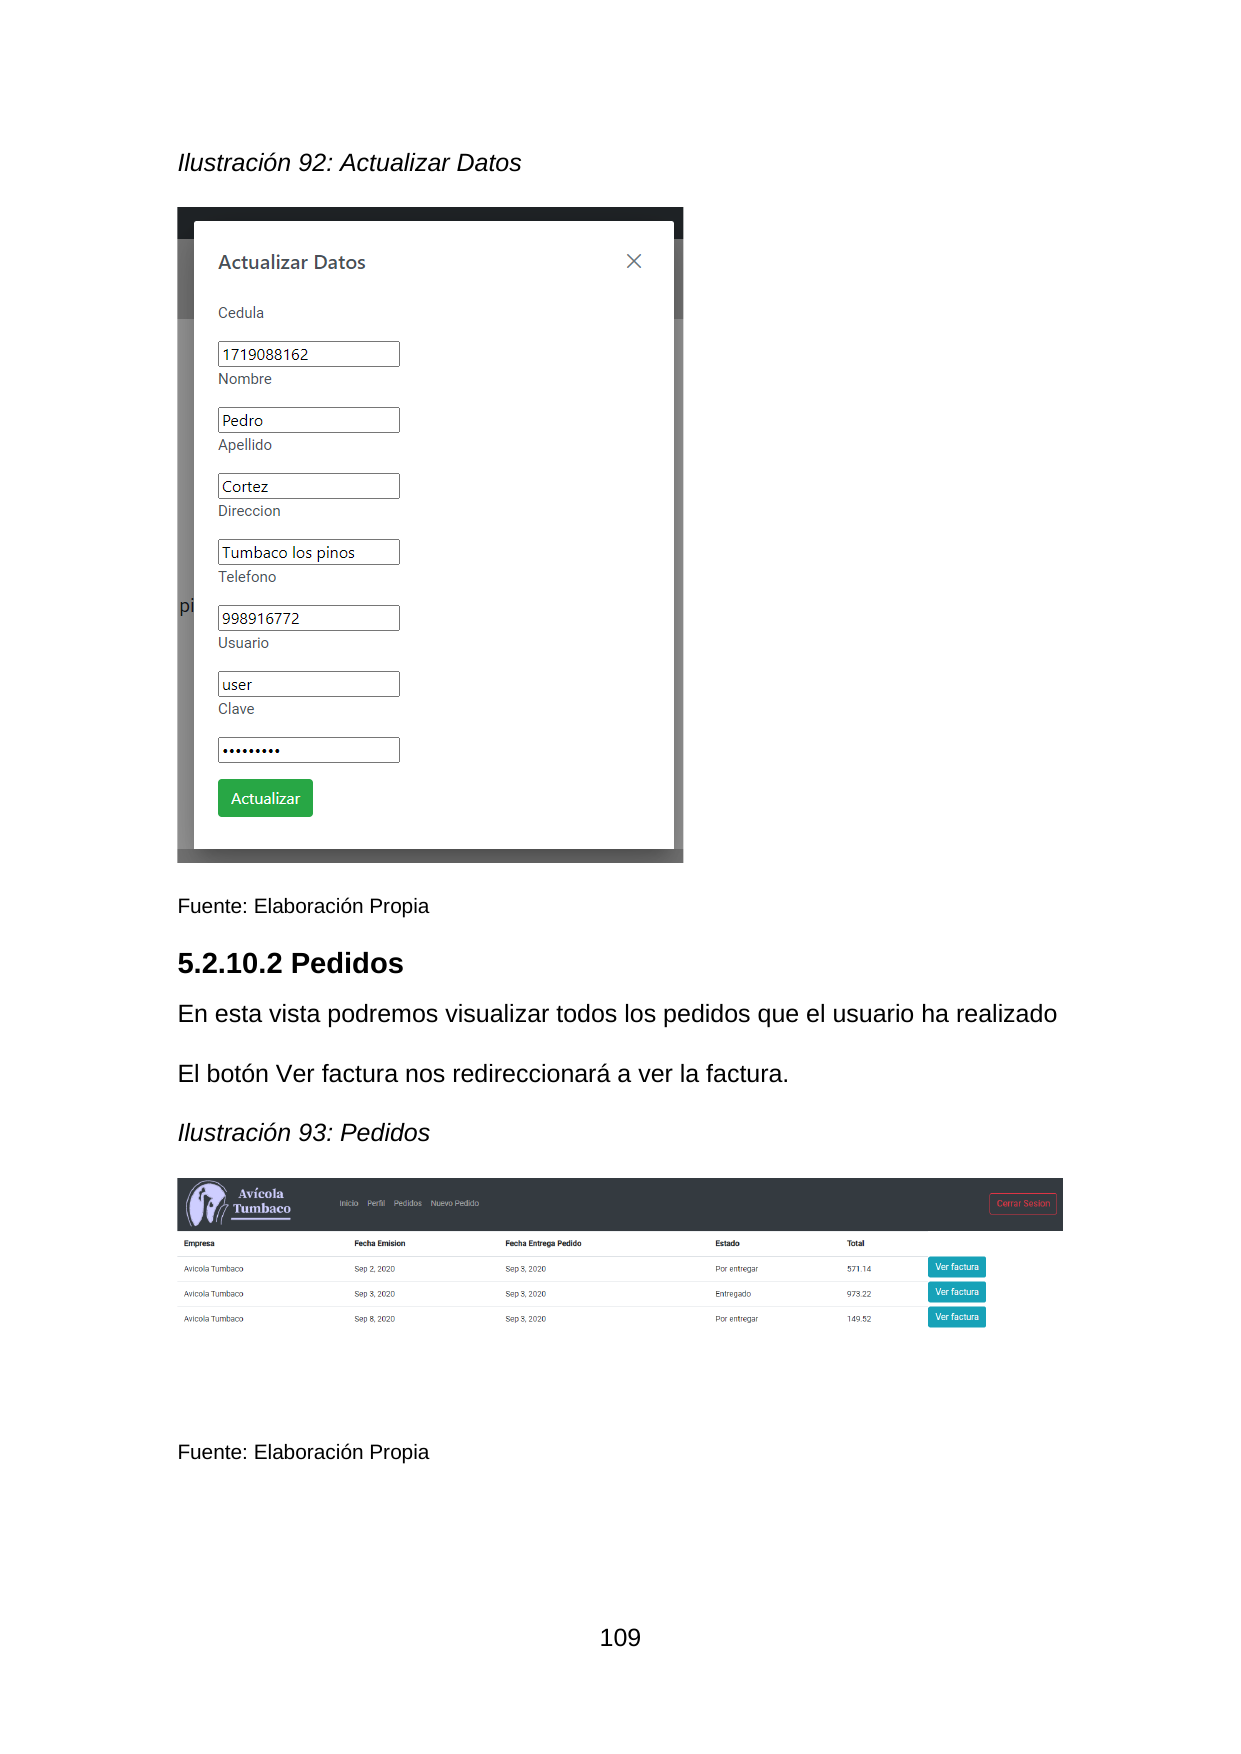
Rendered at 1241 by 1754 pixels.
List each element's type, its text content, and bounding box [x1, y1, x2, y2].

text El botón Ver factura nos redireccionará a ver la factura. [177, 1059, 1063, 1087]
text Fuente: Elaboración Propia [177, 893, 1063, 917]
text En esta vista podremos visualizar todos los pedidos que el usuario ha realizado [177, 999, 1063, 1028]
text Fuente: Elaboración Propia [177, 1440, 1063, 1464]
text 5.2.10.2 Pedidos [177, 946, 1063, 979]
